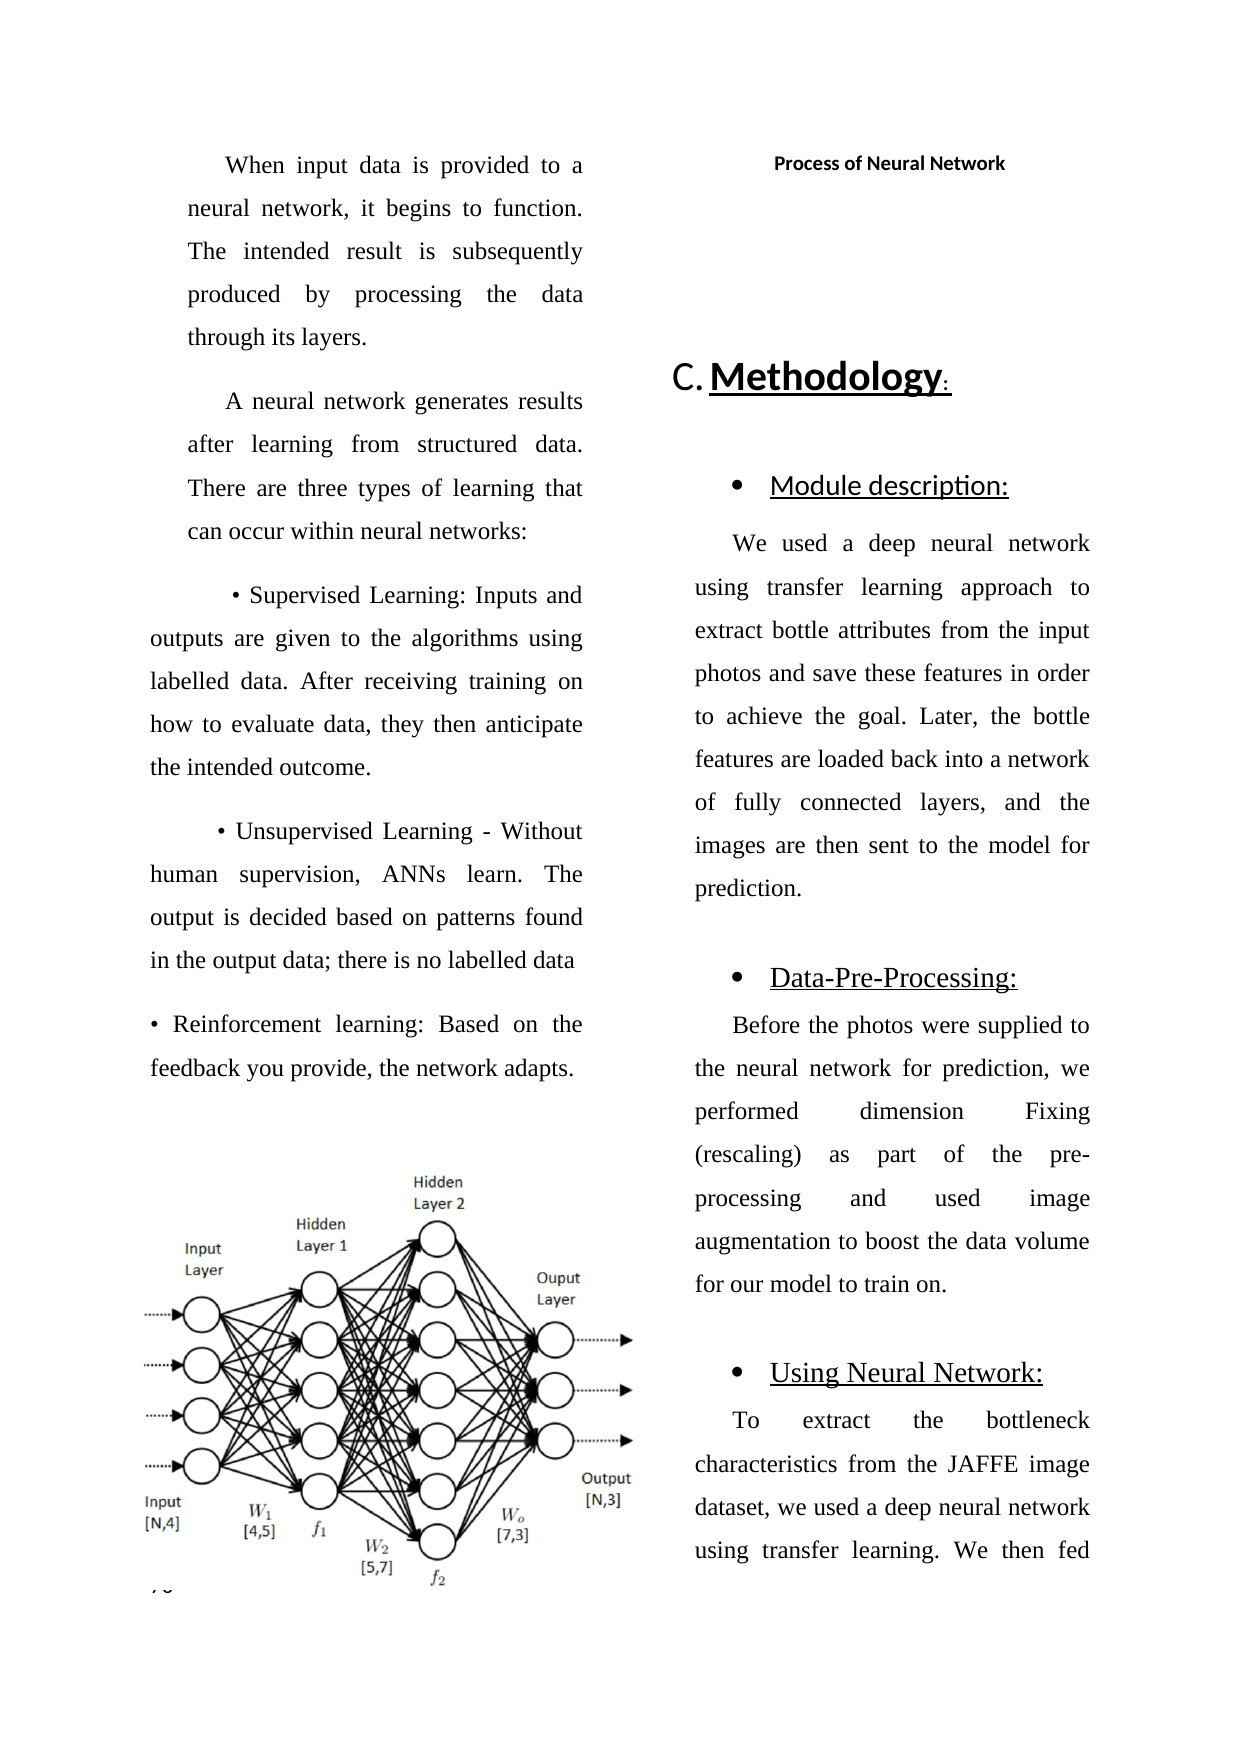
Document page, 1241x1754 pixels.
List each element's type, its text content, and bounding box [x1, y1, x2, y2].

text • Unsupervised Learning - Without human supervision, ANNs learn. The output is decided based on patterns found in the output data; there is no labelled data [150, 816, 583, 974]
list Data-Pre-Processing: [732, 960, 1090, 993]
text A neural network generates results after learning from structured data. There are three types of learning that can occur within neural networks: [187, 386, 583, 544]
text • Supervised Learning: Inputs and outputs are given to the algorithms using labelled data. After receiving training on how to evaluate data, they then anticipate the intended outcome. [150, 580, 583, 781]
text Process of Neural Network [694, 150, 1090, 175]
list Methodology: [672, 350, 1090, 401]
picture [139, 1169, 637, 1590]
text We used a deep neural network using transfer learning approach to extract bottle attributes from the input photos and save these features in order to achieve the goal. Later, the bottle features are loaded back into a network of fully connected layers, and the images are then sent to the model for prediction. [694, 528, 1090, 902]
list Using Neural Network: [732, 1355, 1090, 1389]
text • Reinforcement learning: Based on the feedback you provide, the network adapts. [150, 1009, 583, 1081]
list Module description: [732, 467, 1090, 502]
text When input data is provided to a neural network, it begins to function. The intended result is subsequently produced by processing the data through its layers. [187, 150, 583, 351]
text Before the photos were supplied to the neural network for prediction, we performed dimension Fixing (rescaling) as part of the pre-processing and used image augmentation to boost the data volume for our model to train on. [694, 1010, 1090, 1298]
